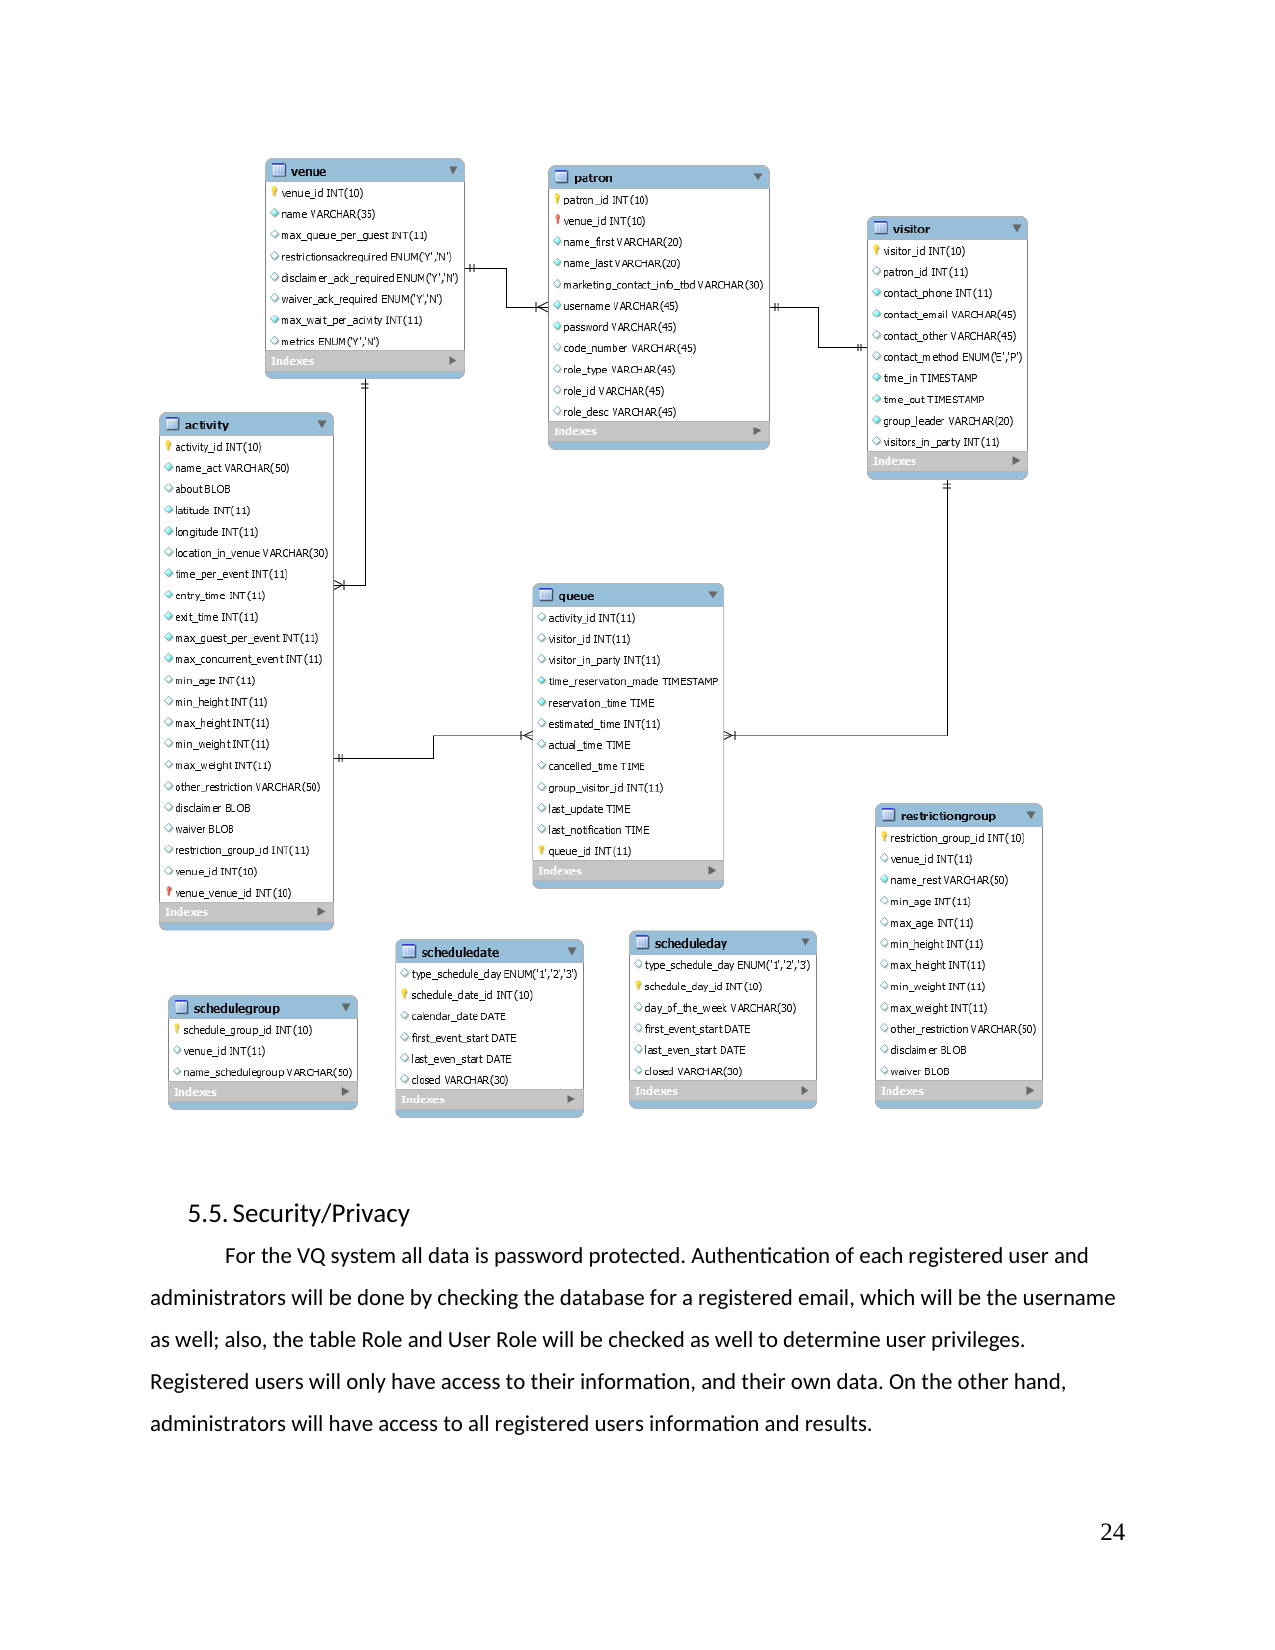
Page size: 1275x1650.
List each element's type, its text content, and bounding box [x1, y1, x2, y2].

text For the VQ system all data is password protected. Authentication of each registered user and administrators will be done by checking the database for a registered email, which will be the username as well; also, the table Role and User Role will be checked as well to determine user privileges. Registered users will only have access to their information, and their own data. On the other hand, administrators will have access to all registered users information and results. [150, 1241, 1125, 1437]
picture [150, 150, 1050, 1126]
list Security/Privacy [187, 1196, 1125, 1229]
